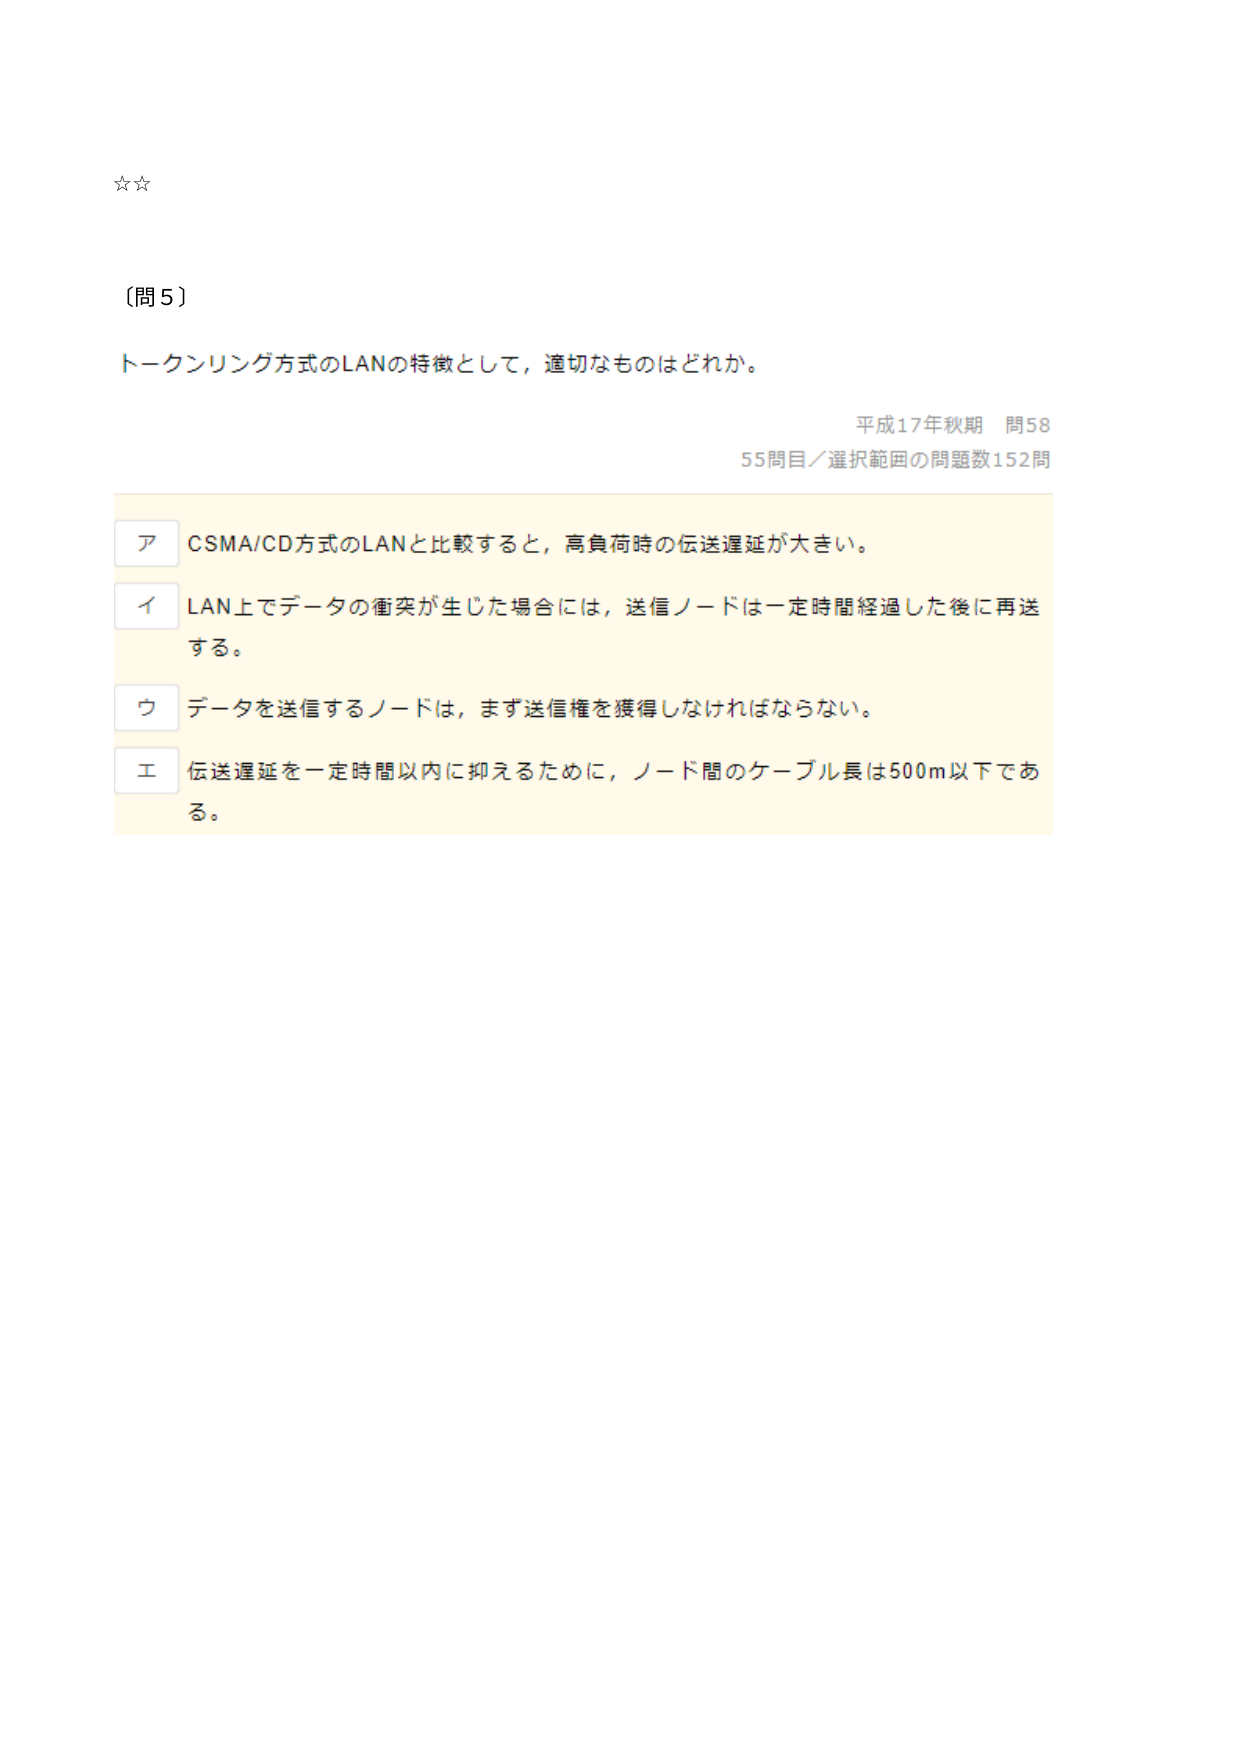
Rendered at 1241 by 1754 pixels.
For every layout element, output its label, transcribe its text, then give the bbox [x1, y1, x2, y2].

picture [114, 352, 1054, 835]
text ☆☆ [112, 164, 1128, 202]
text 〔問５〕 [112, 277, 1128, 314]
